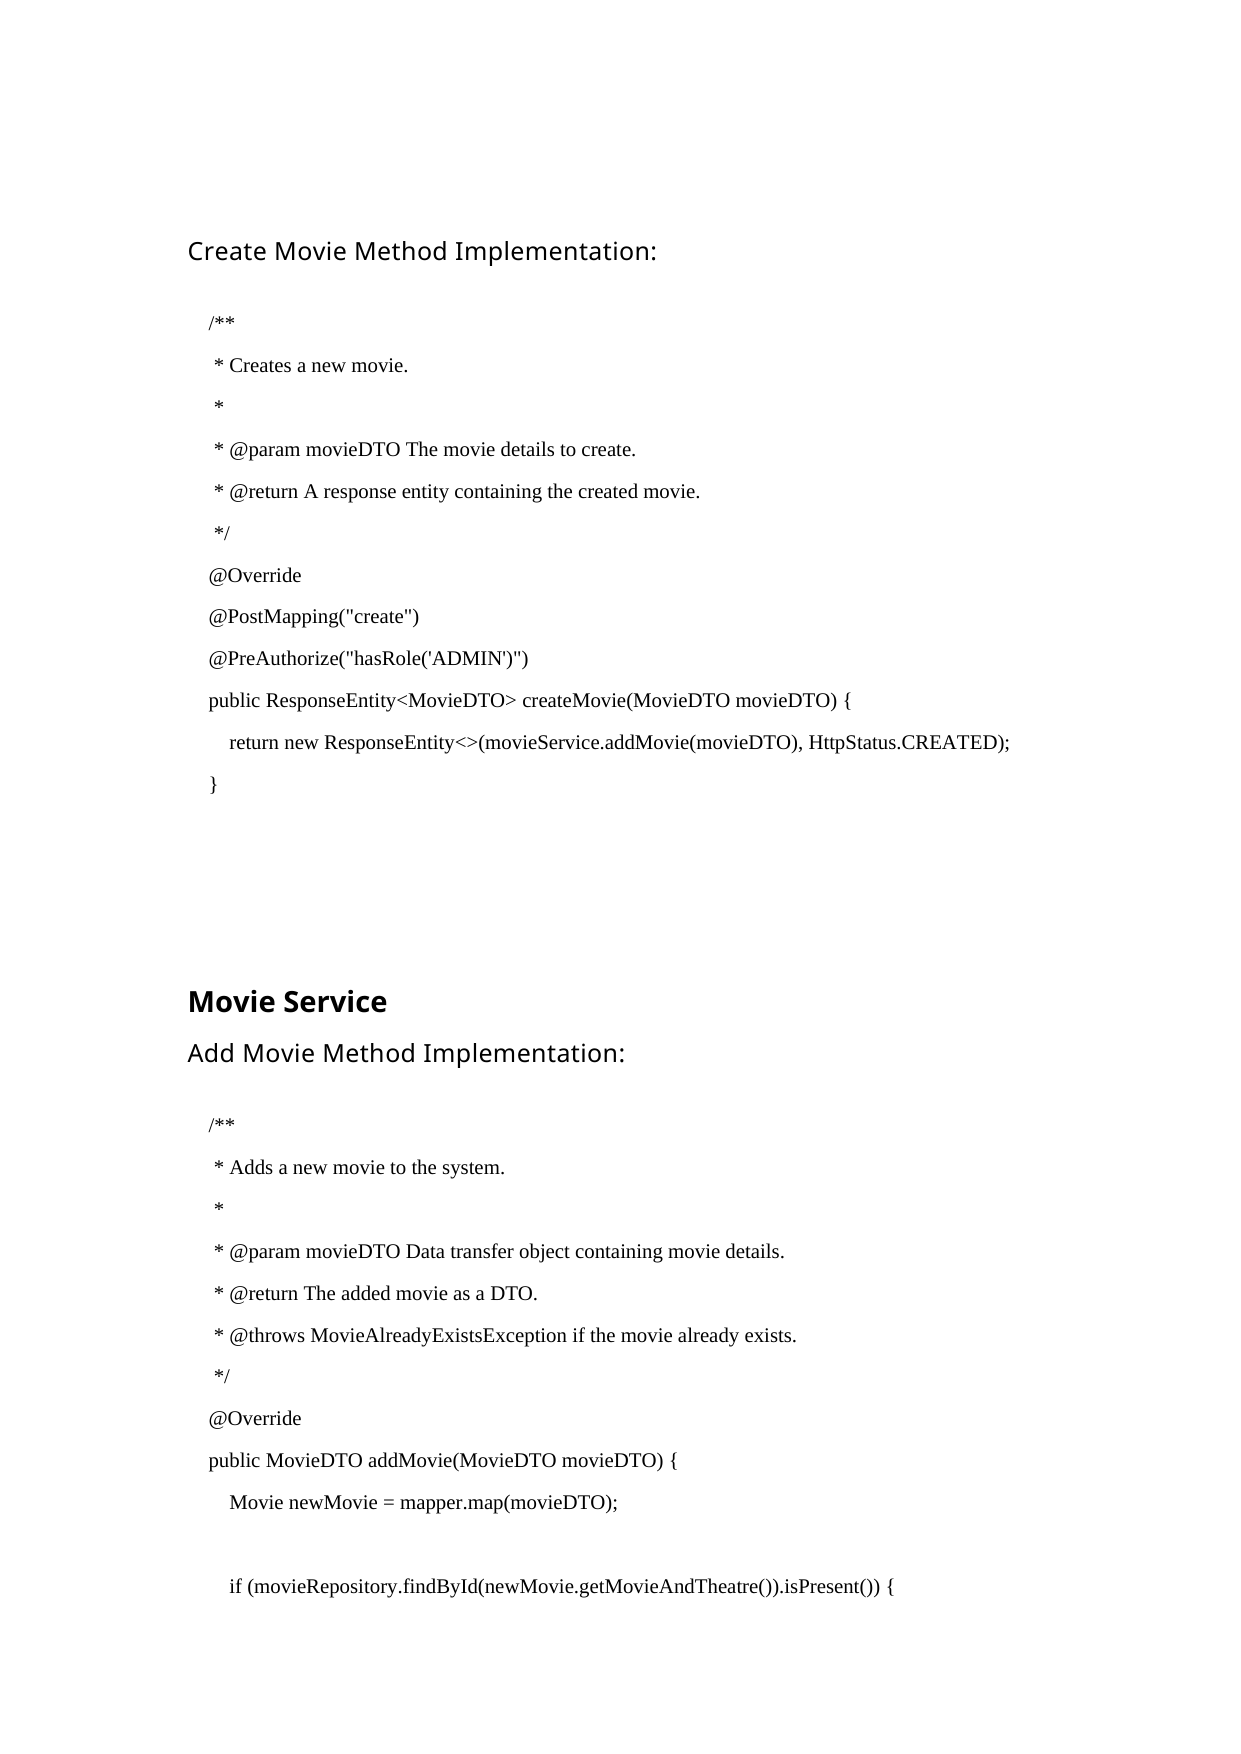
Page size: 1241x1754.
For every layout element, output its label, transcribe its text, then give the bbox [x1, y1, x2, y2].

text } [187, 772, 1053, 796]
text /** [187, 311, 1053, 335]
text * @return A response entity containing the created movie. [187, 479, 1053, 503]
text * @param movieDTO Data transfer object containing movie details. [187, 1239, 1053, 1263]
text @Override [187, 1406, 1053, 1430]
text public MovieDTO addMovie(MovieDTO movieDTO) { [187, 1448, 1053, 1472]
text * [187, 395, 1053, 419]
text * @param movieDTO The movie details to create. [187, 437, 1053, 461]
text */ [187, 1364, 1053, 1388]
text @PreAuthorize("hasRole('ADMIN')") [187, 646, 1053, 670]
text Movie newMovie = mapper.map(movieDTO); [187, 1490, 1053, 1514]
text return new ResponseEntity<>(movieService.addMovie(movieDTO), HttpStatus.CREATED); [187, 730, 1053, 754]
text @PostMapping("create") [187, 604, 1053, 628]
subtitle Movie Service [187, 981, 1053, 1021]
text if (movieRepository.findById(newMovie.getMovieAndTheatre()).isPresent()) { [187, 1574, 1053, 1598]
text * Creates a new movie. [187, 353, 1053, 377]
text * @throws MovieAlreadyExistsException if the movie already exists. [187, 1322, 1053, 1347]
text public ResponseEntity<MovieDTO> createMovie(MovieDTO movieDTO) { [187, 688, 1053, 712]
text * [187, 1197, 1053, 1221]
text @Override [187, 563, 1053, 587]
text * Adds a new movie to the system. [187, 1155, 1053, 1179]
text /** [187, 1113, 1053, 1137]
subtitle Create Movie Method Implementation: [187, 234, 1053, 268]
text */ [187, 521, 1053, 545]
subtitle Add Movie Method Implementation: [187, 1036, 1053, 1069]
text * @return The added movie as a DTO. [187, 1281, 1053, 1305]
